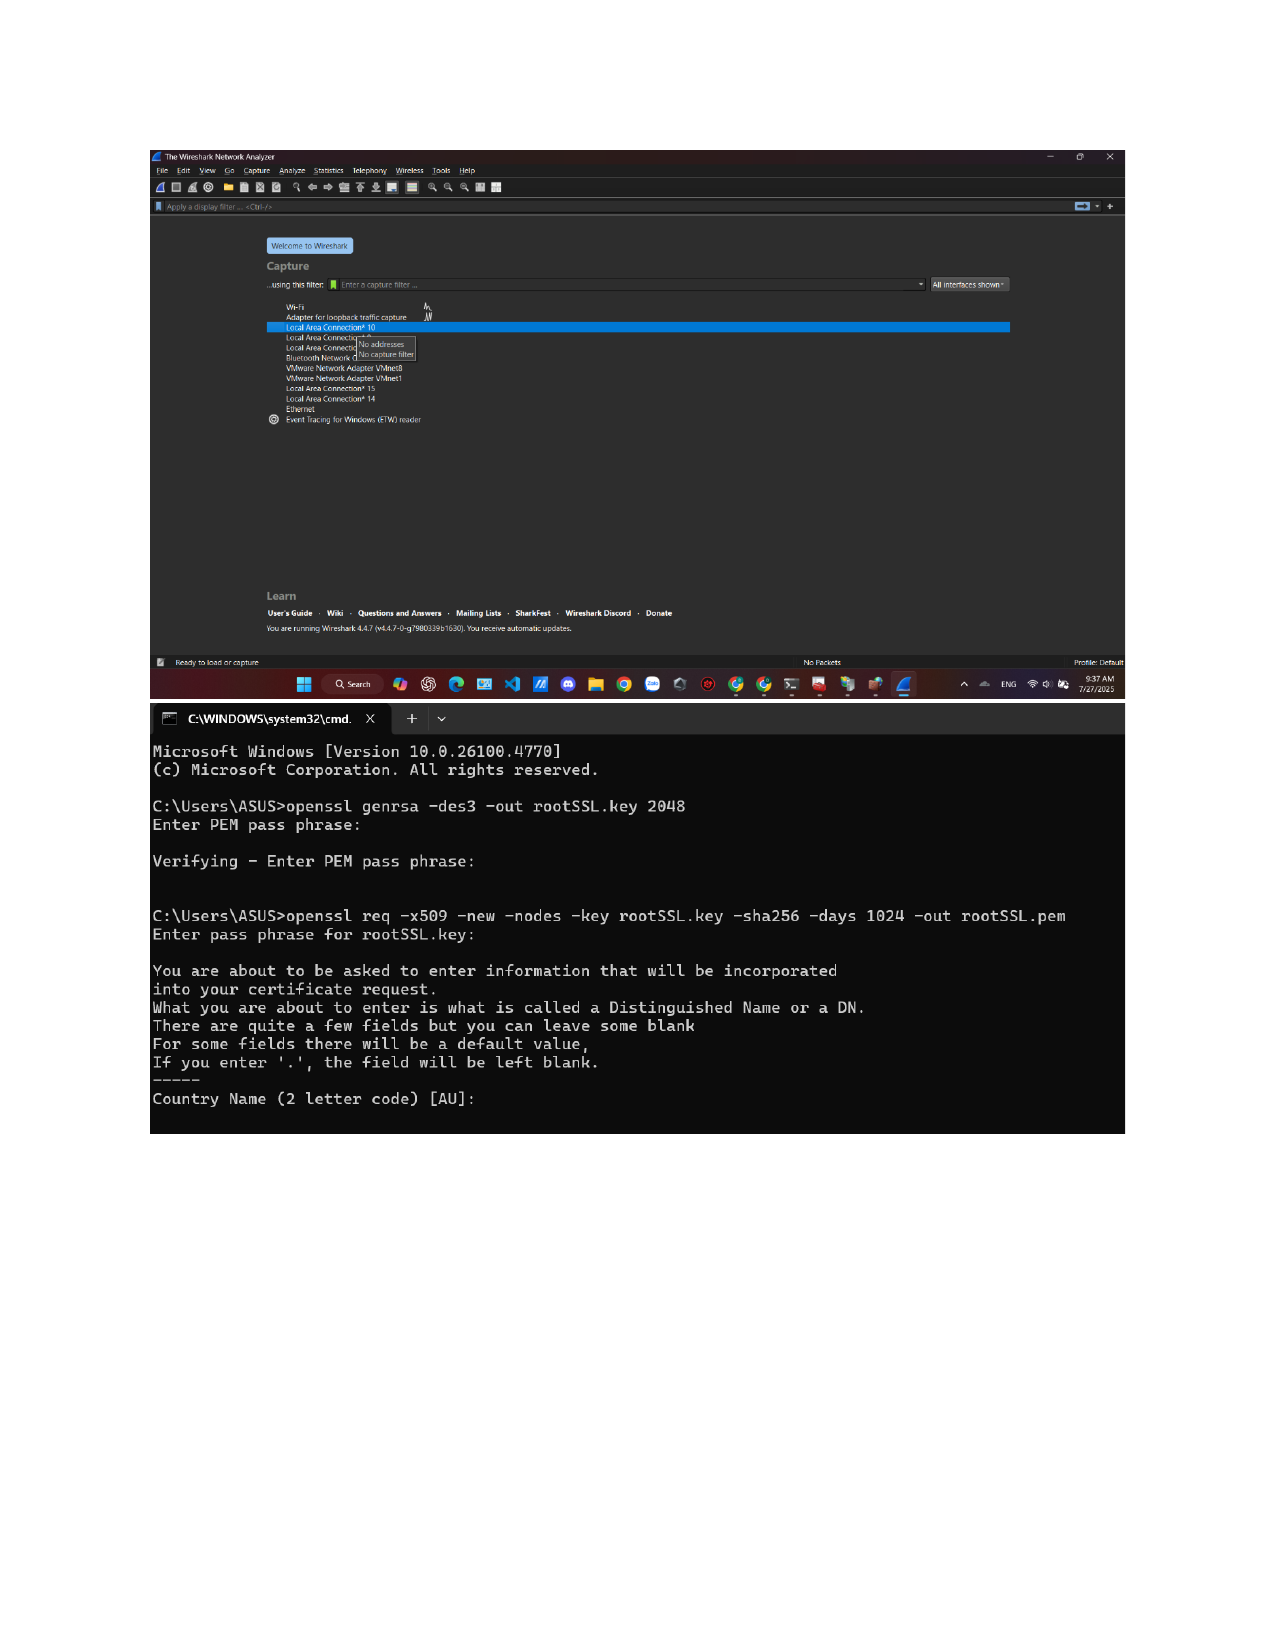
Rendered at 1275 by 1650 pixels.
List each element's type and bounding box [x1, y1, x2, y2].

picture [150, 150, 1125, 699]
picture [150, 703, 1125, 1134]
